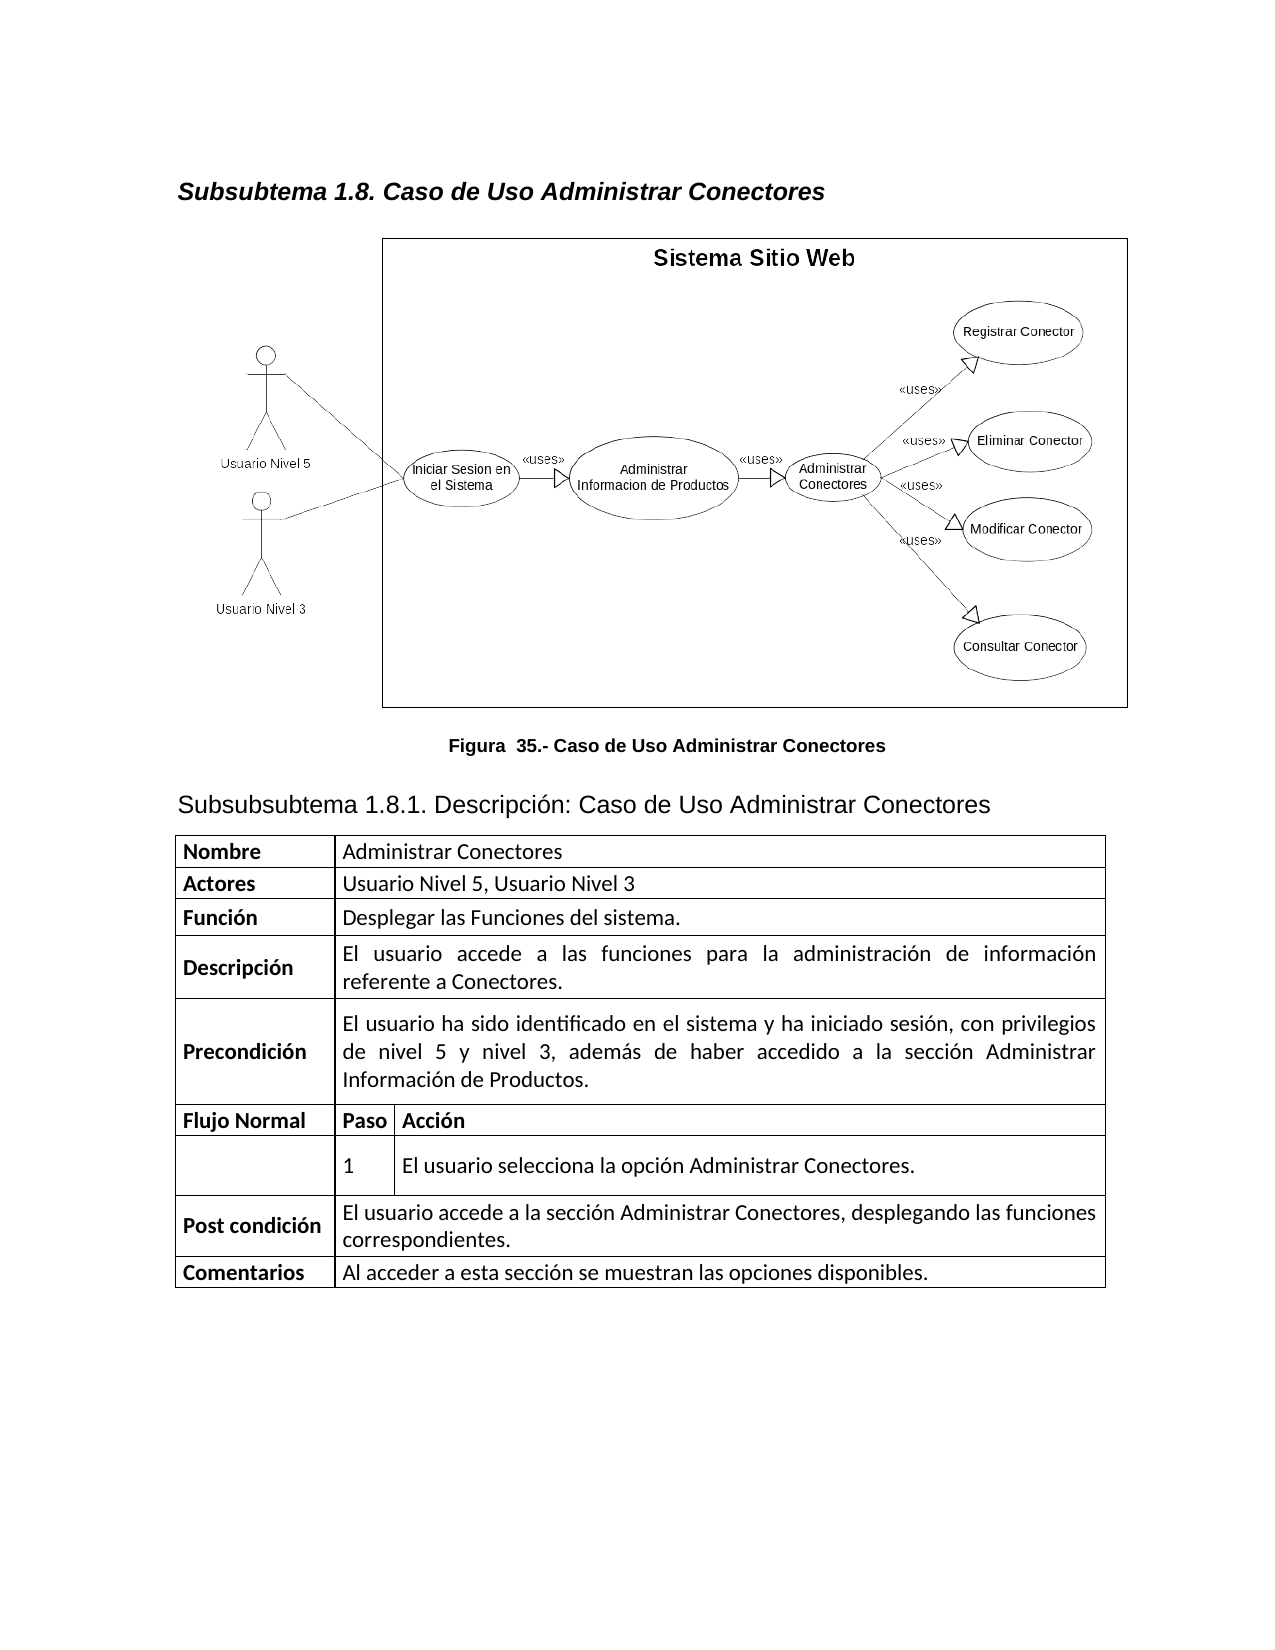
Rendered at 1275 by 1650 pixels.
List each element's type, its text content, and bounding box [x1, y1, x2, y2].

subtitle Subsubtema 1.8. Caso de Uso Administrar Conectores [177, 177, 1157, 206]
table_cell Paso [336, 1105, 394, 1135]
table_cell [176, 1136, 334, 1195]
table_cell El usuario ha sido identificado en el sistema y ha iniciado sesión, con privilegios de nivel 5 y nivel 3, además de haber accedido a la sección Administrar Información de Productos. [336, 999, 1105, 1104]
table_cell Precondición [176, 999, 334, 1104]
table_header Nombre [176, 836, 334, 867]
subtitle Subsubsubtema 1.8.1. Descripción: Caso de Uso Administrar Conectores [177, 790, 1157, 818]
table_cell Flujo Normal [176, 1105, 334, 1135]
table_cell El usuario accede a las funciones para la administración de información referente a Conectores. [336, 936, 1105, 998]
table_cell 1 [336, 1136, 394, 1195]
table_cell Comentarios [176, 1257, 334, 1287]
table_cell Actores [176, 868, 334, 898]
table_cell El usuario accede a la sección Administrar Conectores, desplegando las funciones correspondientes. [336, 1196, 1105, 1256]
table_cell Función [176, 899, 334, 935]
table_cell El usuario selecciona la opción Administrar Conectores. [395, 1136, 1105, 1195]
table_cell Desplegar las Funciones del sistema. [336, 899, 1105, 935]
table_cell Usuario Nivel 5, Usuario Nivel 3 [336, 868, 1105, 898]
table_cell Descripción [176, 936, 334, 998]
table_cell Acción [395, 1105, 1105, 1135]
table_cell Al acceder a esta sección se muestran las opciones disponibles. [336, 1257, 1105, 1287]
table_cell Post condición [176, 1196, 334, 1256]
table_header Administrar Conectores [336, 836, 1105, 867]
